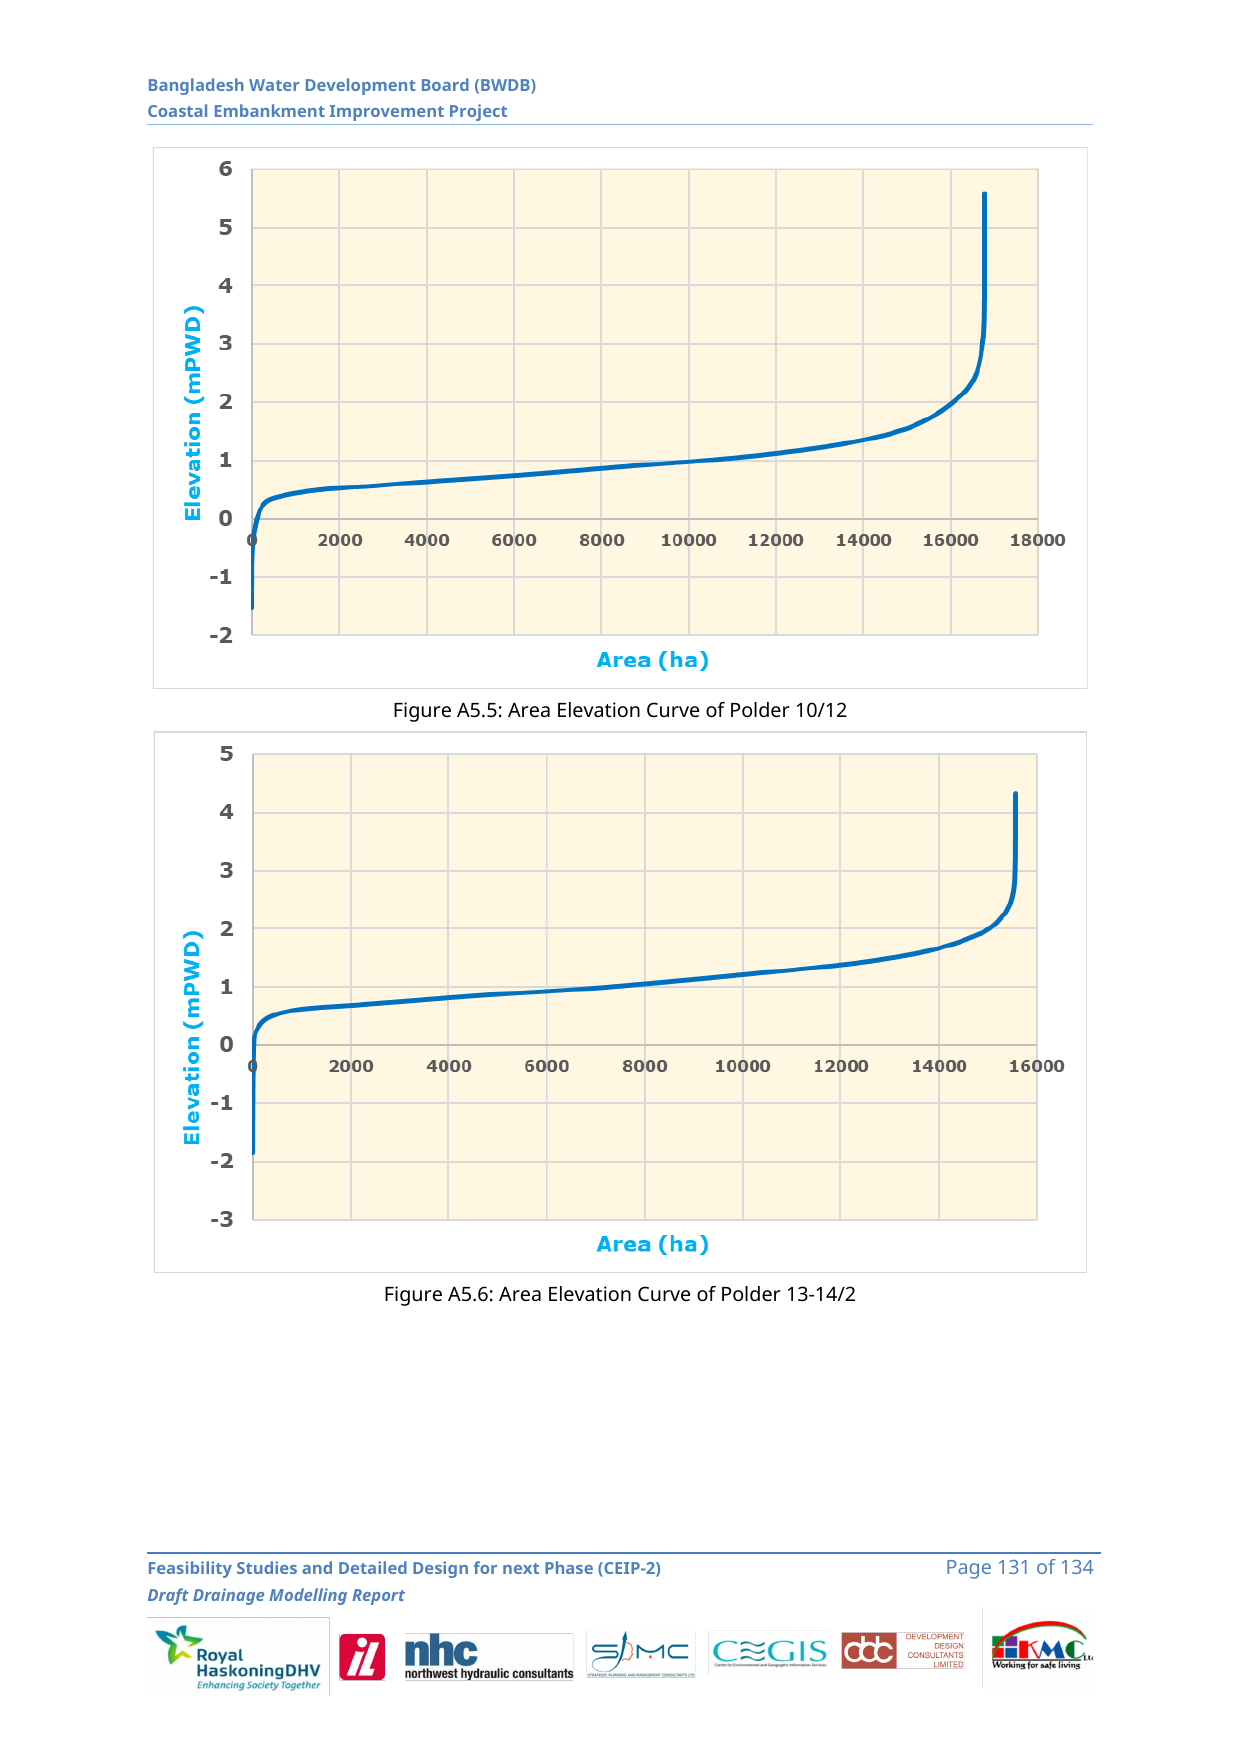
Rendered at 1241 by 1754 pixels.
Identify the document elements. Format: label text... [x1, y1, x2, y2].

text Figure A5.5: Area Elevation Curve of Polder 10/12 [147, 697, 1093, 723]
text Figure A5.6: Area Elevation Curve of Polder 13-14/2 [147, 1281, 1093, 1307]
picture [152, 147, 1088, 689]
picture [147, 1607, 1094, 1696]
picture [153, 731, 1087, 1273]
